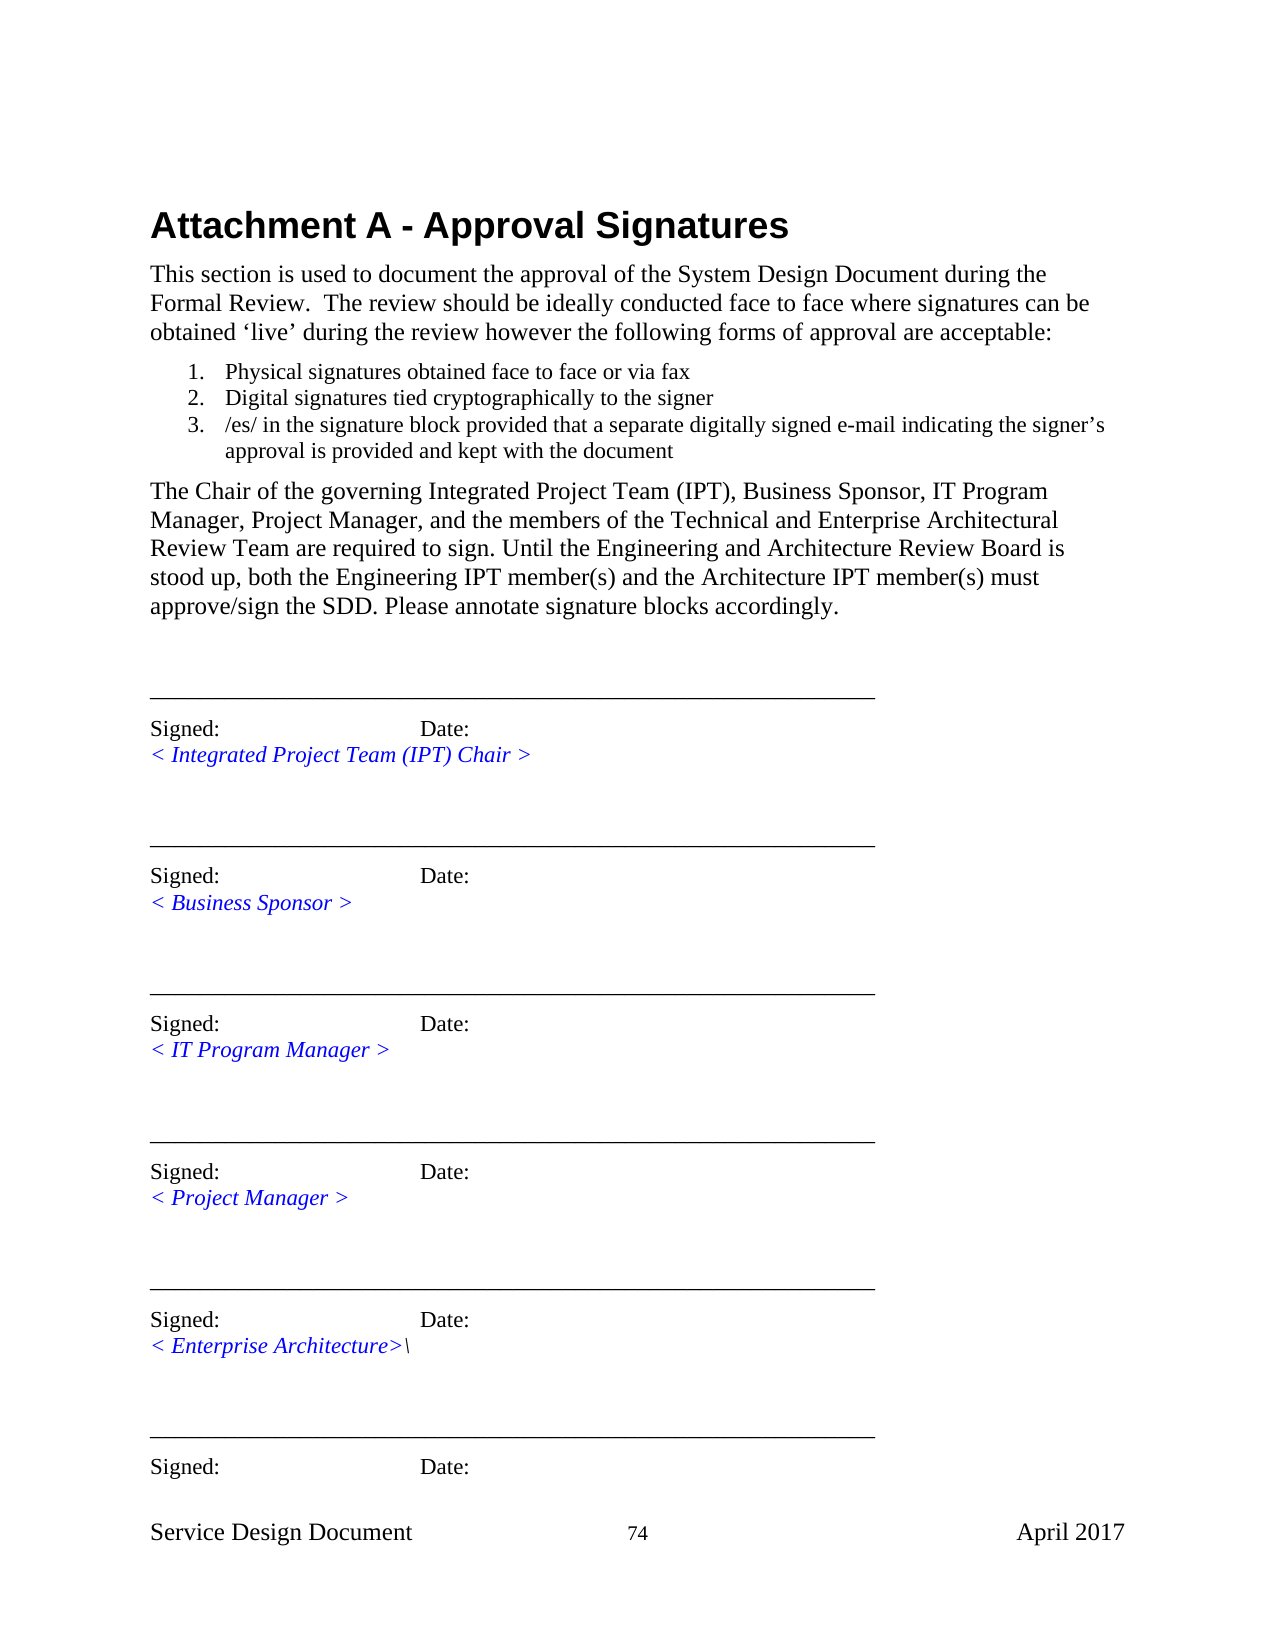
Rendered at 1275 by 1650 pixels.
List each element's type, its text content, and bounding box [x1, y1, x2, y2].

subtitle Attachment A - Approval Signatures [150, 204, 1125, 247]
list Physical signatures obtained face to face or via fax [187, 358, 1125, 384]
text Signed: Date: [150, 1158, 1125, 1184]
text This section is used to document the approval of the System Design Document during the Formal Review. The review should be ideally conducted face to face where signatures can be obtained ‘live’ during the review however the following forms of approval are acceptable: [150, 259, 1125, 346]
subtitle < IT Program Manager > [150, 1037, 1125, 1063]
text /es/ in the signature block provided that a separate digitally signed e-mail indicating the signer’s approval is provided and kept with the document [187, 411, 1125, 463]
subtitle < Business Sponsor > [150, 889, 1125, 915]
text __________________________________________________________ [150, 1412, 1125, 1441]
text Signed: Date: [150, 862, 1125, 889]
text __________________________________________________________ [150, 1264, 1125, 1293]
text __________________________________________________________ [150, 1117, 1125, 1145]
text Signed: Date: [150, 1306, 1125, 1332]
text __________________________________________________________ [150, 673, 1125, 702]
text __________________________________________________________ [150, 969, 1125, 998]
text Digital signatures tied cryptographically to the signer [187, 384, 1125, 411]
text __________________________________________________________ [150, 821, 1125, 850]
text Signed: Date: [150, 1453, 1125, 1480]
subtitle < Enterprise Architecture>\ [150, 1332, 1125, 1358]
text The Chair of the governing Integrated Project Team (IPT), Business Sponsor, IT Program Manager, Project Manager, and the members of the Technical and Enterprise Architectural Review Team are required to sign. Until the Engineering and Architecture Review Board is stood up, both the Engineering IPT member(s) and the Architecture IPT member(s) must approve/sign the SDD. Please annotate signature blocks accordingly. [150, 476, 1125, 620]
text Signed: Date: [150, 715, 1125, 741]
subtitle < Project Manager > [150, 1184, 1125, 1211]
subtitle < Integrated Project Team (IPT) Chair > [150, 741, 1125, 767]
text Signed: Date: [150, 1010, 1125, 1037]
